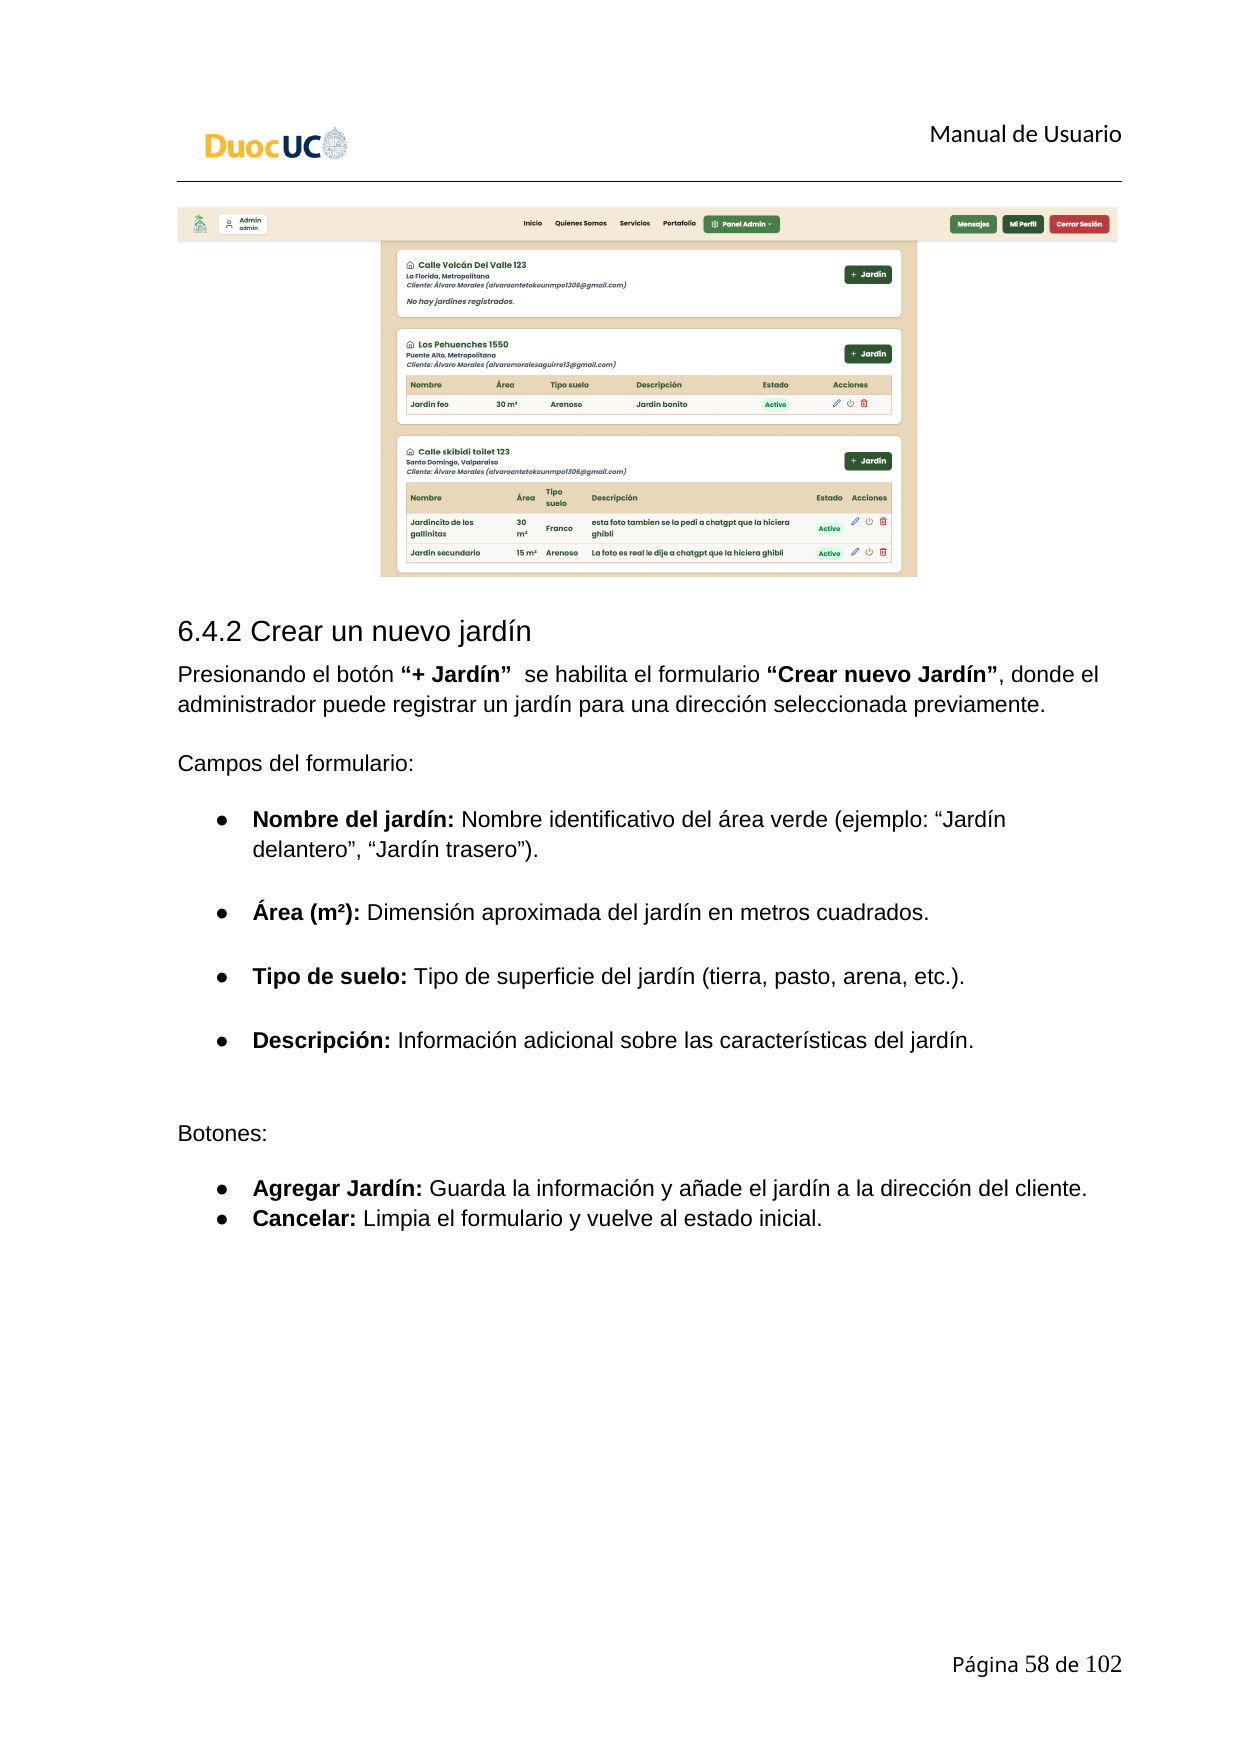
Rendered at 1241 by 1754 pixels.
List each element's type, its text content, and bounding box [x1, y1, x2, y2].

picture [177, 207, 1118, 577]
list Tipo de suelo: Tipo de superficie del jardín (tierra, pasto, arena, etc.). [215, 963, 1122, 1022]
list Nombre del jardín: Nombre identificativo del área verde (ejemplo: “Jardín delantero”, “Jardín trasero”). [215, 806, 1122, 895]
subtitle 6.4.2 Crear un nuevo jardín [177, 614, 1122, 647]
picture [198, 123, 352, 162]
list Cancelar: Limpia el formulario y vuelve al estado inicial. [215, 1205, 1122, 1264]
text Campos del formulario: [177, 750, 1122, 777]
list Área (m²): Dimensión aproximada del jardín en metros cuadrados. [215, 899, 1122, 959]
list Descripción: Información adicional sobre las características del jardín. [215, 1027, 1122, 1086]
text Botones: [177, 1119, 1122, 1146]
text Presionando el botón “+ Jardín” se habilita el formulario “Crear nuevo Jardín”, donde el administrador puede registrar un jardín para una dirección seleccionada previamente. [177, 661, 1122, 717]
list Agregar Jardín: Guarda la información y añade el jardín a la dirección del cliente. [215, 1175, 1122, 1201]
